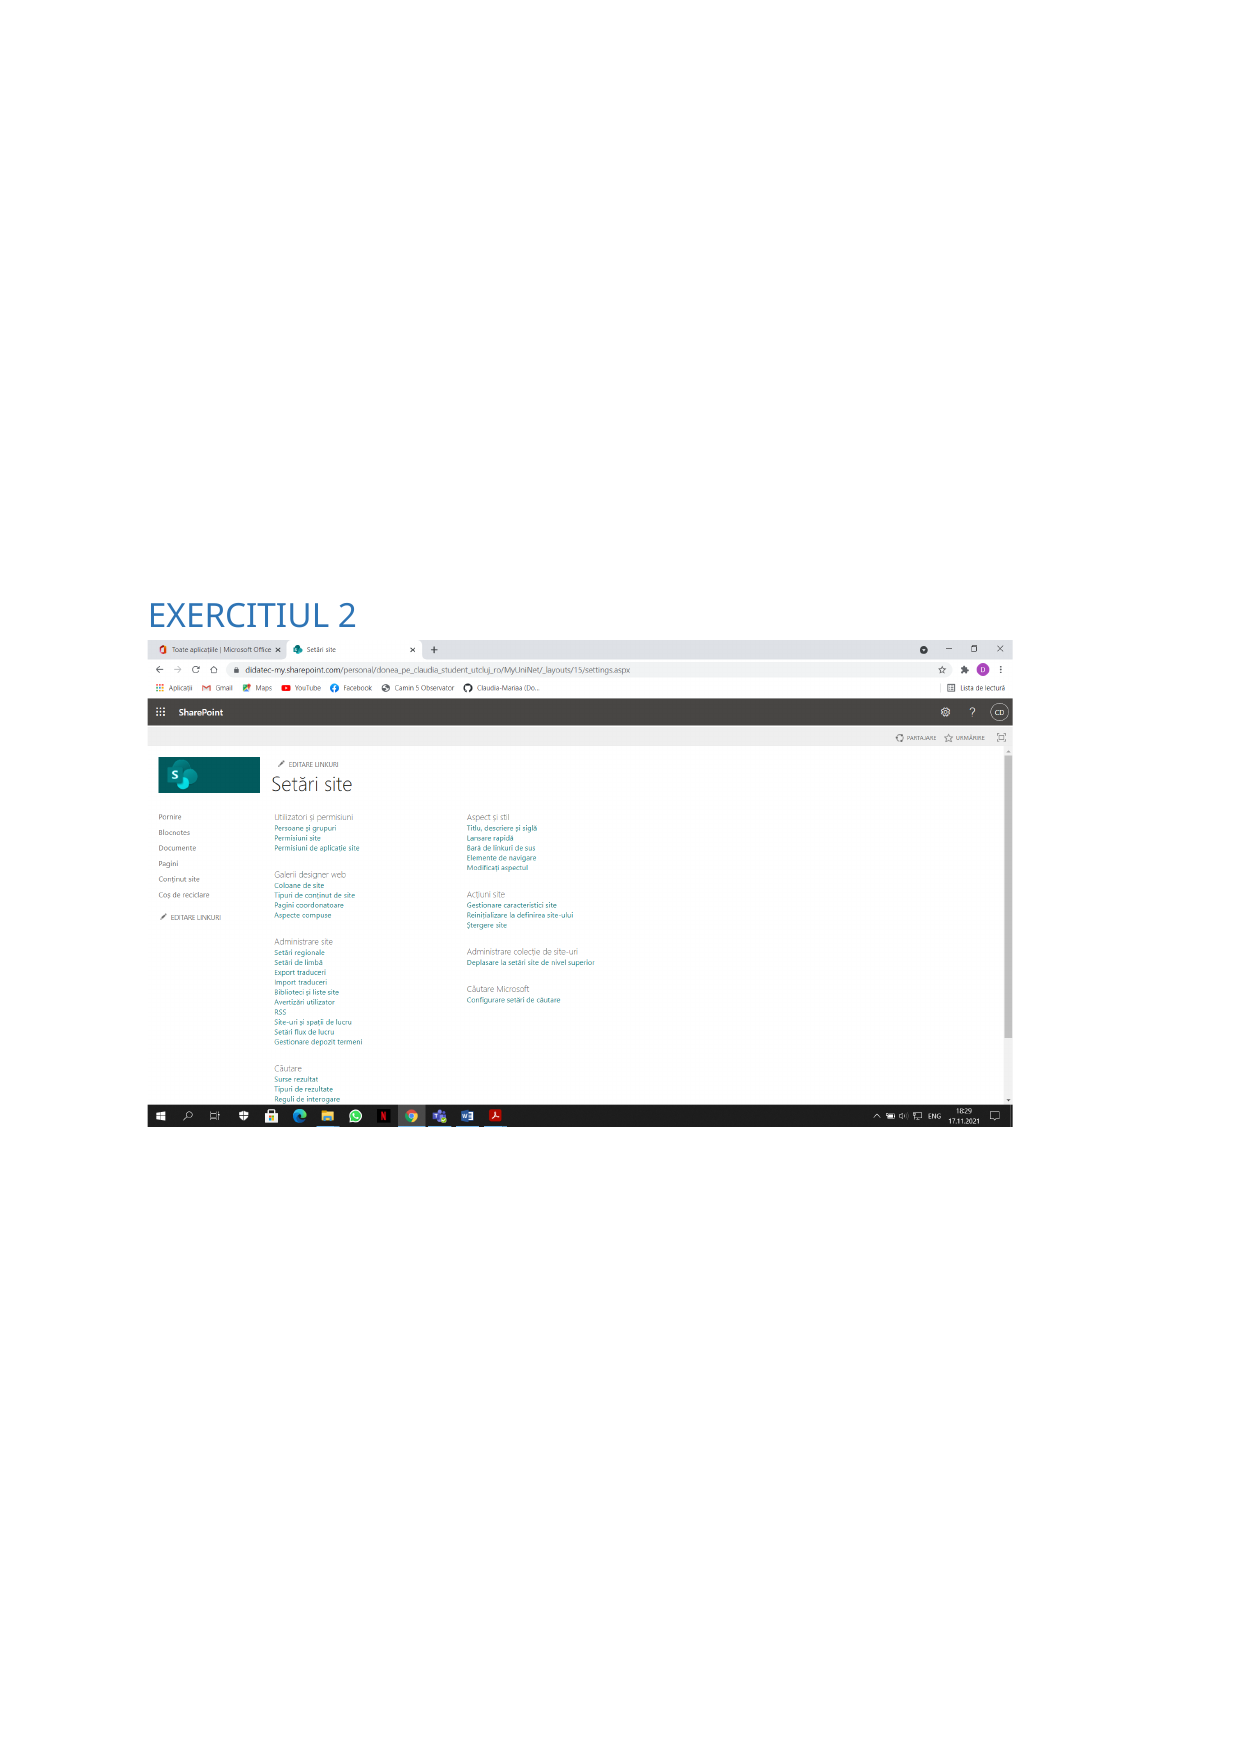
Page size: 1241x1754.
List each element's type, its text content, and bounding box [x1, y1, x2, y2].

subtitle EXERCITIUL 2 [148, 591, 1093, 637]
picture [147, 640, 1013, 1127]
